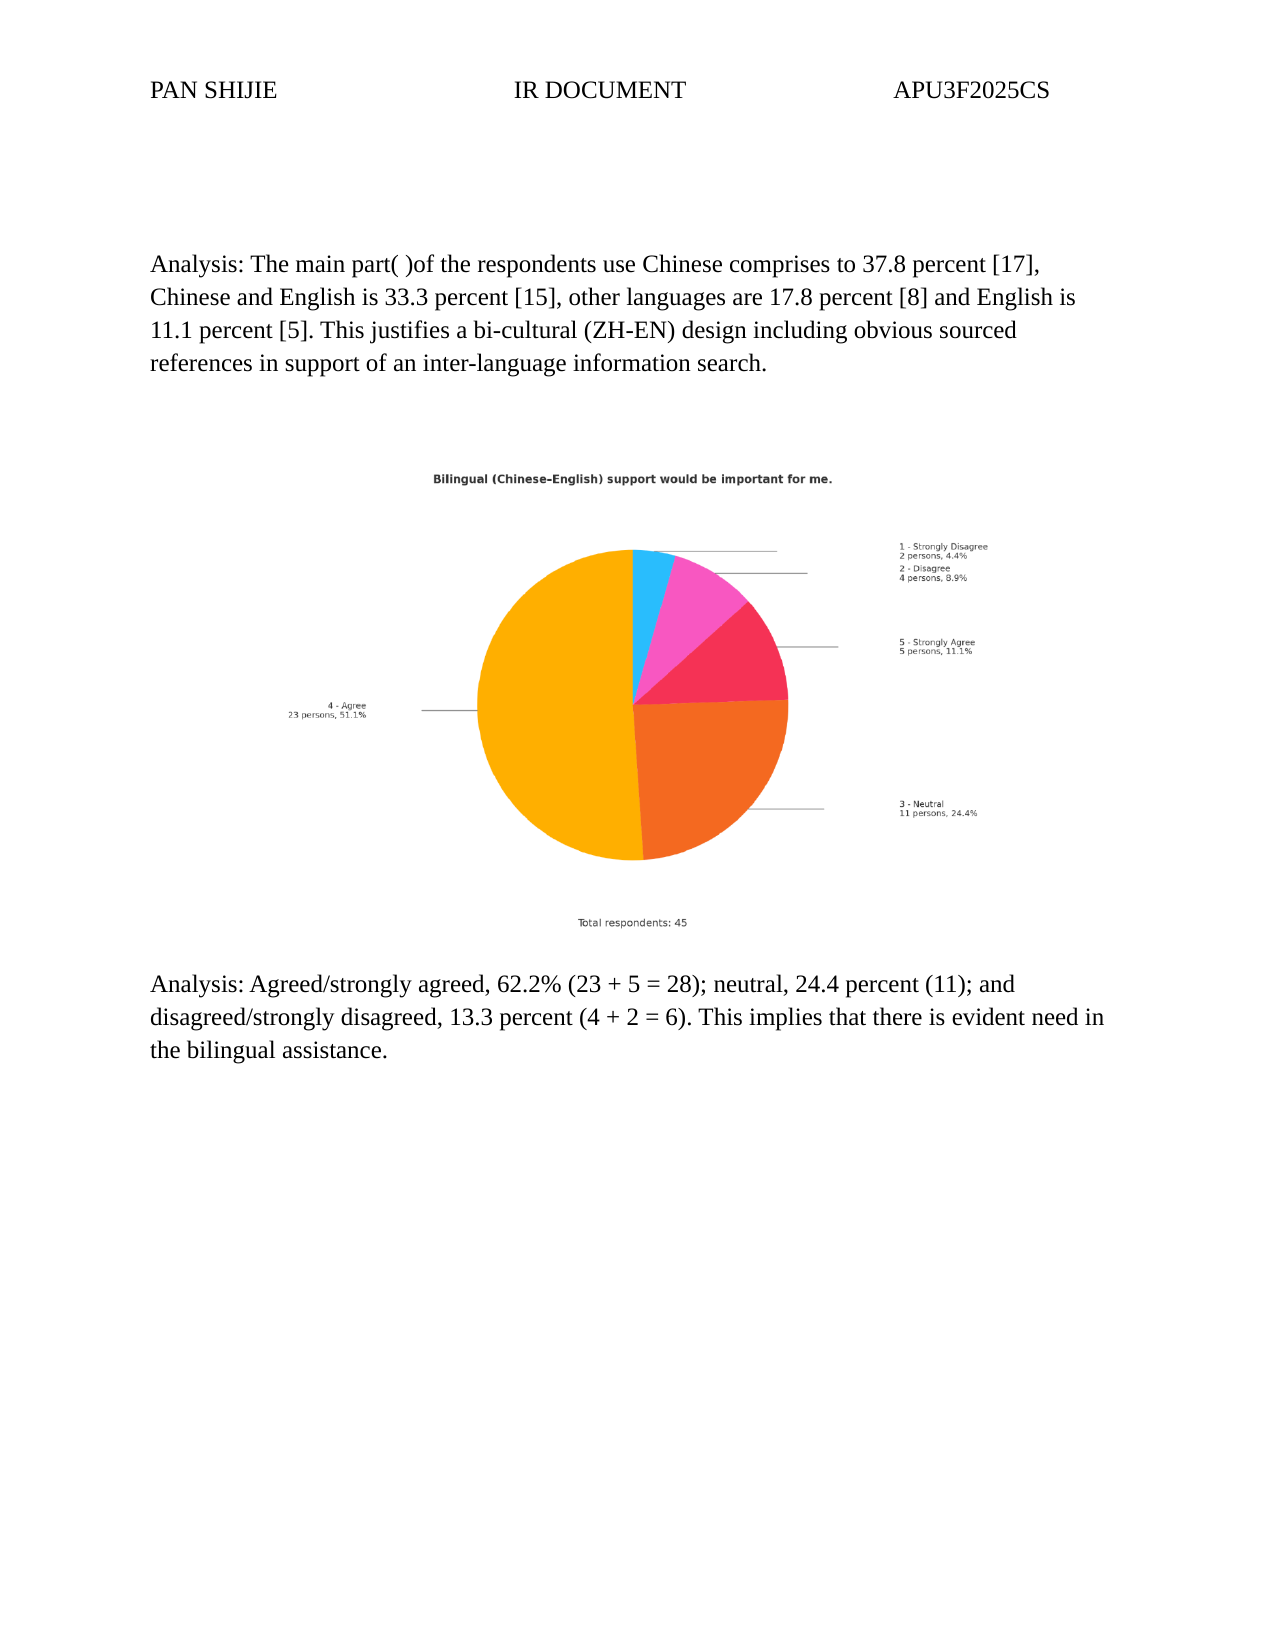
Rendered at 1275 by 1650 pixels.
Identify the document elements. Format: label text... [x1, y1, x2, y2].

picture [281, 447, 994, 948]
text Analysis: Agreed/strongly agreed, 62.2% (23 + 5 = 28); neutral, 24.4 percent (11); and disagreed/strongly disagreed, 13.3 percent (4 + 2 = 6). This implies that there is evident need in the bilingual assistance. [150, 969, 1125, 1064]
text Analysis: The main part( )of the respondents use Chinese comprises to 37.8 percent [17], Chinese and English is 33.3 percent [15], other languages are 17.8 percent [8] and English is 11.1 percent [5]. This justifies a bi-cultural (ZH-EN) design including obvious sourced references in support of an inter-language information search. [150, 249, 1125, 377]
